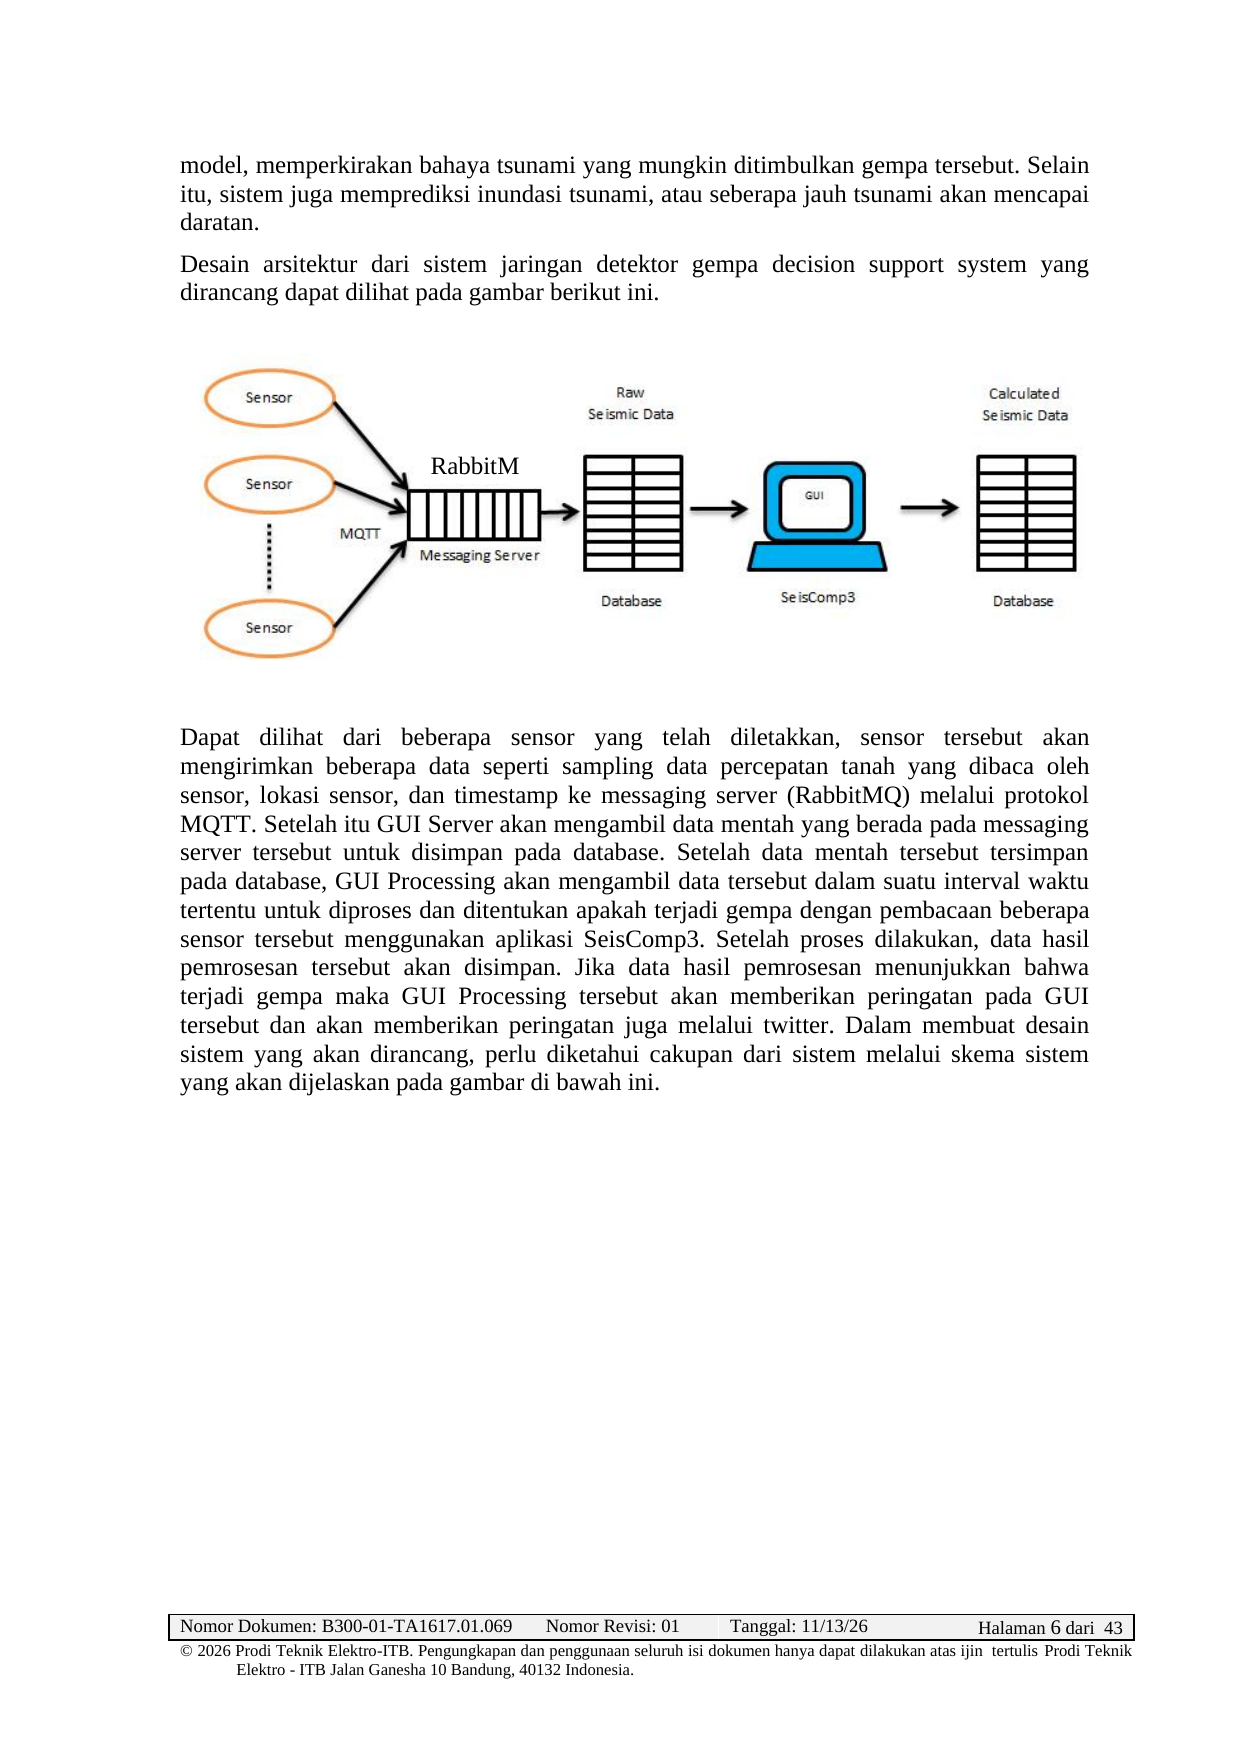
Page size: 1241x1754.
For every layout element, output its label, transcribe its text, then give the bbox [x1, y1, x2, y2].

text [180, 150, 1090, 236]
text Desain arsitektur dari sistem jaringan detektor gempa decision support system yang dirancang dapat dilihat pada gambar berikut ini. [180, 249, 1090, 306]
picture [180, 335, 1121, 694]
text Dapat dilihat dari beberapa sensor yang telah diletakkan, sensor tersebut akan mengirimkan beberapa data seperti sampling data percepatan tanah yang dibaca oleh sensor, lokasi sensor, dan timestamp ke messaging server (RabbitMQ) melalui protokol MQTT. Setelah itu GUI Server akan mengambil data mentah yang berada pada messaging server tersebut untuk disimpan pada database. Setelah data mentah tersebut tersimpan pada database, GUI Processing akan mengambil data tersebut dalam suatu interval waktu tertentu untuk diproses dan ditentukan apakah terjadi gempa dengan pembacaan beberapa sensor tersebut menggunakan aplikasi SeisComp3. Setelah proses dilakukan, data hasil pemrosesan tersebut akan disimpan. Jika data hasil pemrosesan menunjukkan bahwa terjadi gempa maka GUI Processing tersebut akan memberikan peringatan pada GUI tersebut dan akan memberikan peringatan juga melalui twitter. Dalam membuat desain sistem yang akan dirancang, perlu diketahui cakupan dari sistem melalui skema sistem yang akan dijelaskan pada gambar di bawah ini. [180, 722, 1090, 1096]
